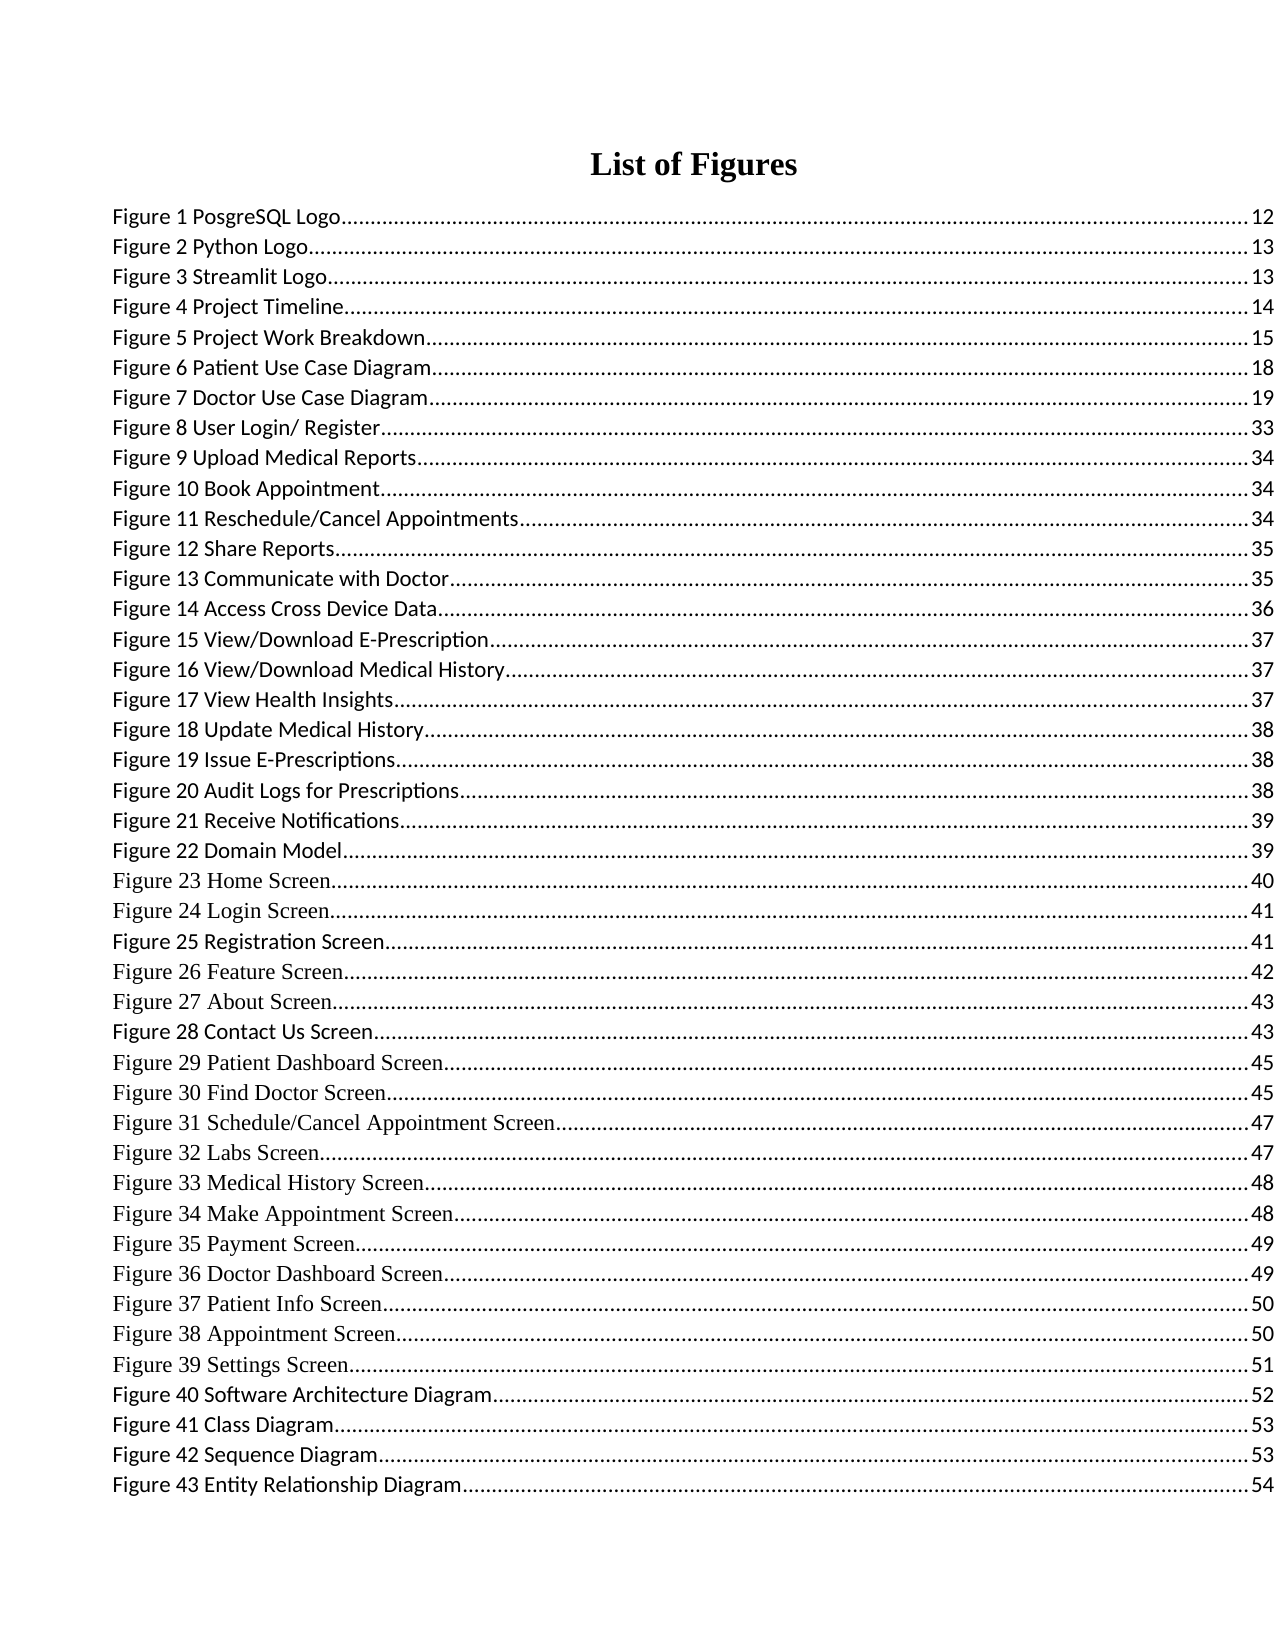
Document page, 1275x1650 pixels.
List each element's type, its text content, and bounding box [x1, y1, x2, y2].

text Figure 32 Labs Screen 47 [112, 1138, 1275, 1166]
text Figure 22 Domain Model 39 [112, 836, 1275, 864]
text Figure 20 Audit Logs for Prescriptions 38 [112, 776, 1275, 804]
text Figure 5 Project Work Breakdown 15 [112, 323, 1275, 351]
text Figure 13 Communicate with Doctor 35 [112, 564, 1275, 592]
text List of Figures [112, 144, 1275, 182]
text Figure 35 Payment Screen 49 [112, 1229, 1275, 1257]
text Figure 12 Share Reports 35 [112, 534, 1275, 562]
text Figure 2 Python Logo 13 [112, 232, 1275, 260]
text Figure 40 Software Architecture Diagram 52 [112, 1380, 1275, 1408]
text Figure 34 Make Appointment Screen 48 [112, 1199, 1275, 1227]
text Figure 37 Patient Info Screen 50 [112, 1289, 1275, 1317]
text Figure 19 Issue E-Prescriptions 38 [112, 746, 1275, 773]
text Figure 25 Registration Screen 41 [112, 927, 1275, 955]
text Figure 9 Upload Medical Reports 34 [112, 443, 1275, 471]
text Figure 33 Medical History Screen 48 [112, 1168, 1275, 1196]
text Figure 36 Doctor Dashboard Screen 49 [112, 1259, 1275, 1287]
text Figure 30 Find Doctor Screen 45 [112, 1078, 1275, 1106]
text Figure 18 Update Medical History 38 [112, 715, 1275, 743]
text Figure 4 Project Timeline 14 [112, 292, 1275, 320]
text Figure 29 Patient Dashboard Screen 45 [112, 1048, 1275, 1076]
text Figure 39 Settings Screen 51 [112, 1350, 1275, 1378]
text Figure 11 Reschedule/Cancel Appointments 34 [112, 504, 1275, 532]
text Figure 7 Doctor Use Case Diagram 19 [112, 383, 1275, 411]
text Figure 27 About Screen 43 [112, 987, 1275, 1015]
text Figure 17 View Health Insights 37 [112, 685, 1275, 713]
text Figure 23 Home Screen 40 [112, 866, 1275, 894]
text Figure 8 User Login/ Register 33 [112, 413, 1275, 441]
text Figure 31 Schedule/Cancel Appointment Screen 47 [112, 1108, 1275, 1136]
text Figure 26 Feature Screen 42 [112, 957, 1275, 985]
text Figure 28 Contact Us Screen 43 [112, 1017, 1275, 1045]
text Figure 10 Book Appointment 34 [112, 474, 1275, 502]
text Figure 41 Class Diagram 53 [112, 1410, 1275, 1438]
text Figure 14 Access Cross Device Data 36 [112, 594, 1275, 622]
text Figure 43 Entity Relationship Diagram 54 [112, 1471, 1275, 1498]
text Figure 24 Login Screen 41 [112, 897, 1275, 924]
text Figure 3 Streamlit Logo 13 [112, 262, 1275, 290]
text Figure 38 Appointment Screen 50 [112, 1319, 1275, 1347]
text Figure 1 PosgreSQL Logo 12 [112, 202, 1275, 230]
text Figure 21 Receive Notifications 39 [112, 806, 1275, 834]
text Figure 16 View/Download Medical History 37 [112, 655, 1275, 683]
text Figure 15 View/Download E-Prescription 37 [112, 625, 1275, 653]
text Figure 42 Sequence Diagram 53 [112, 1440, 1275, 1468]
text Figure 6 Patient Use Case Diagram 18 [112, 353, 1275, 381]
